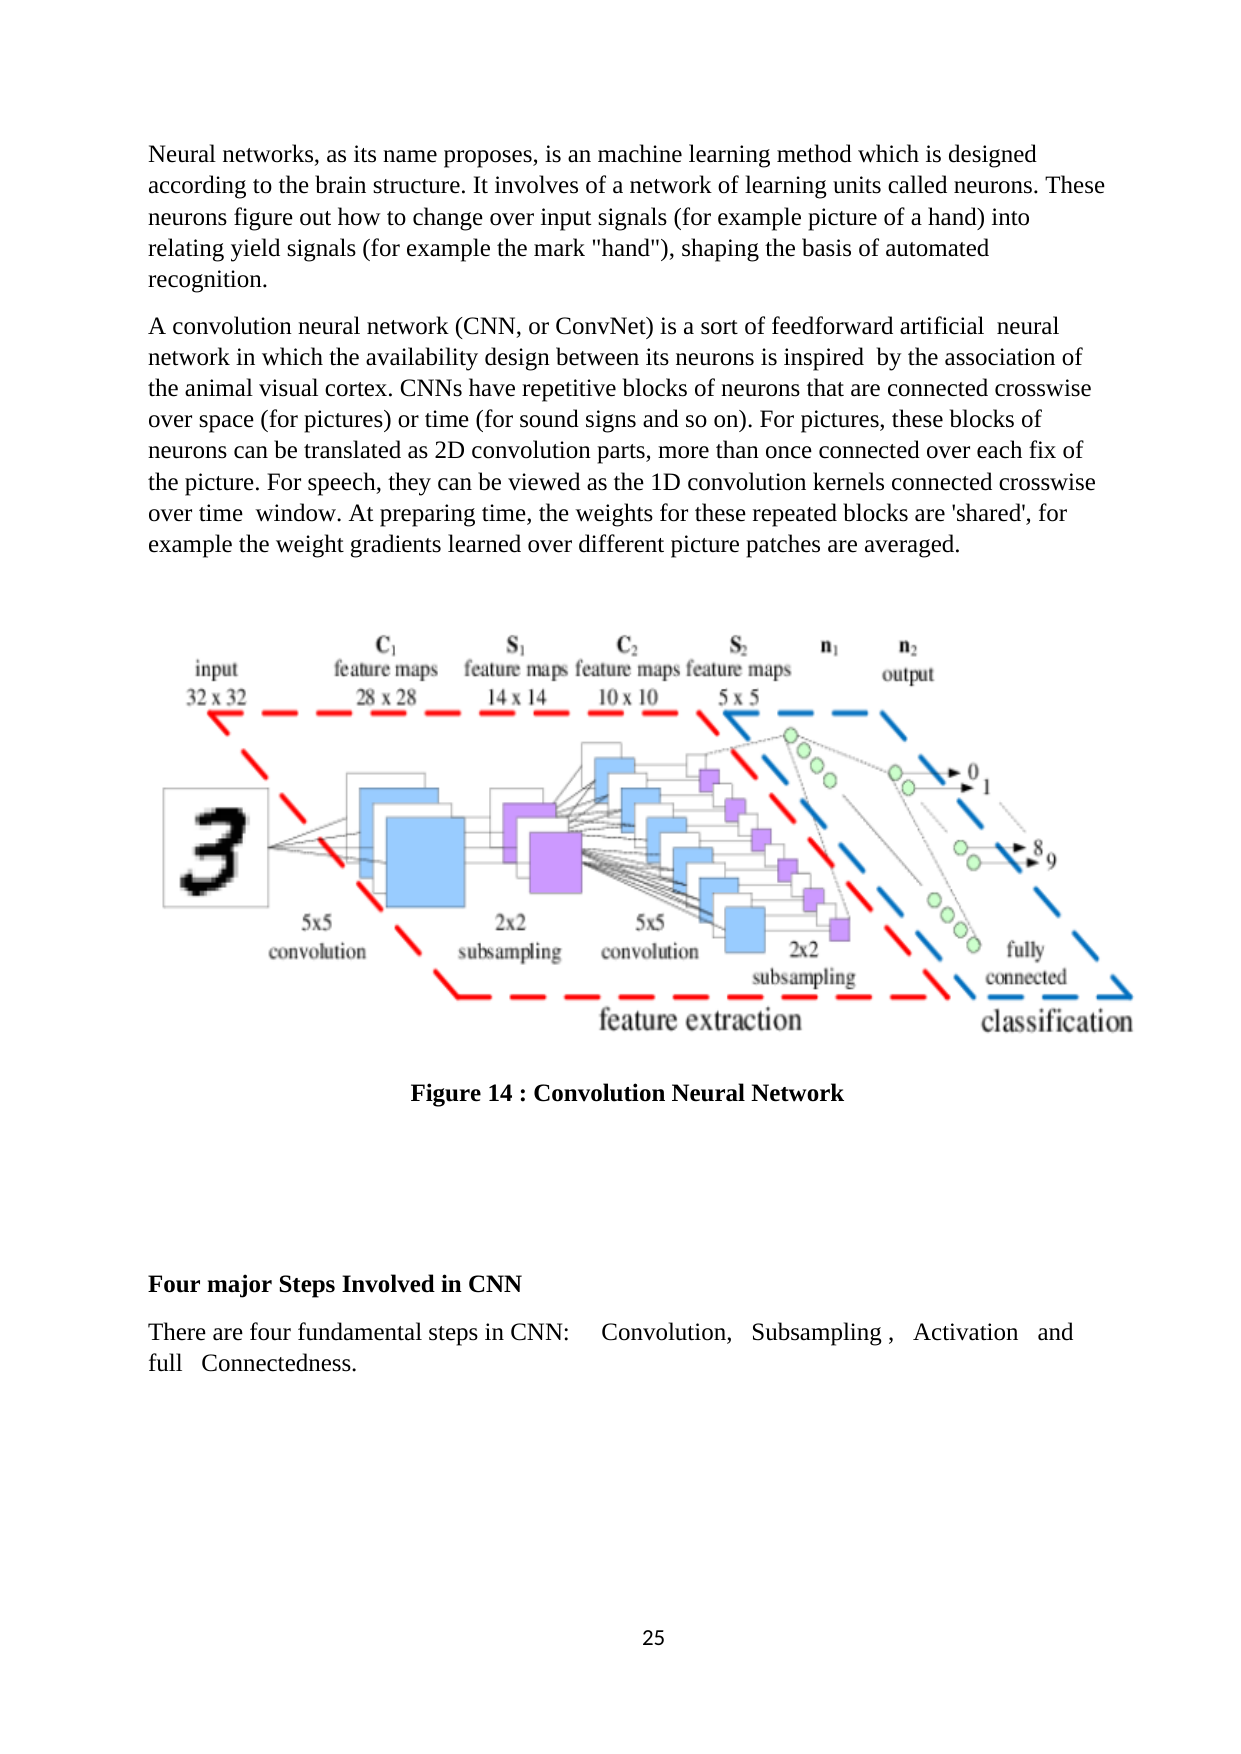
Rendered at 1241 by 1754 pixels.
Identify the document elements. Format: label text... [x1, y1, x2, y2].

text There are four fundamental steps in CNN: Convolution, Subsampling , Activation and full Connectedness. [148, 1317, 1107, 1377]
text A convolution neural network (CNN, or ConvNet) is a sort of feed­forward artificial neural network in which the availability design between its neurons is inspired by the association of the animal visual cortex. CNNs have repetitive blocks of neurons that are connected crosswise over space (for pictures) or time (for sound signs and so on). For pictures, these blocks of neurons can be translated as 2D convolution parts, more than once connected over each fix of the picture. For speech, they can be viewed as the 1D convolution kernels connected crosswise over time ­ window. At preparing time, the weights for these repeated blocks are 'shared', for example the weight gradients learned over different picture patches are averaged. [148, 311, 1107, 557]
picture [147, 624, 1173, 1060]
text Four major Steps Involved in CNN [148, 1269, 1107, 1298]
text Figure 14 : Convolution Neural Network [148, 1078, 1107, 1107]
text Neural networks, as its name proposes, is an machine learning method which is designed according to the brain structure. It involves of a network of learning units called neurons. These neurons figure out how to change over input signals (for example picture of a hand) into relating yield signals (for example the mark "hand"), shaping the basis of automated recognition. [148, 139, 1107, 292]
